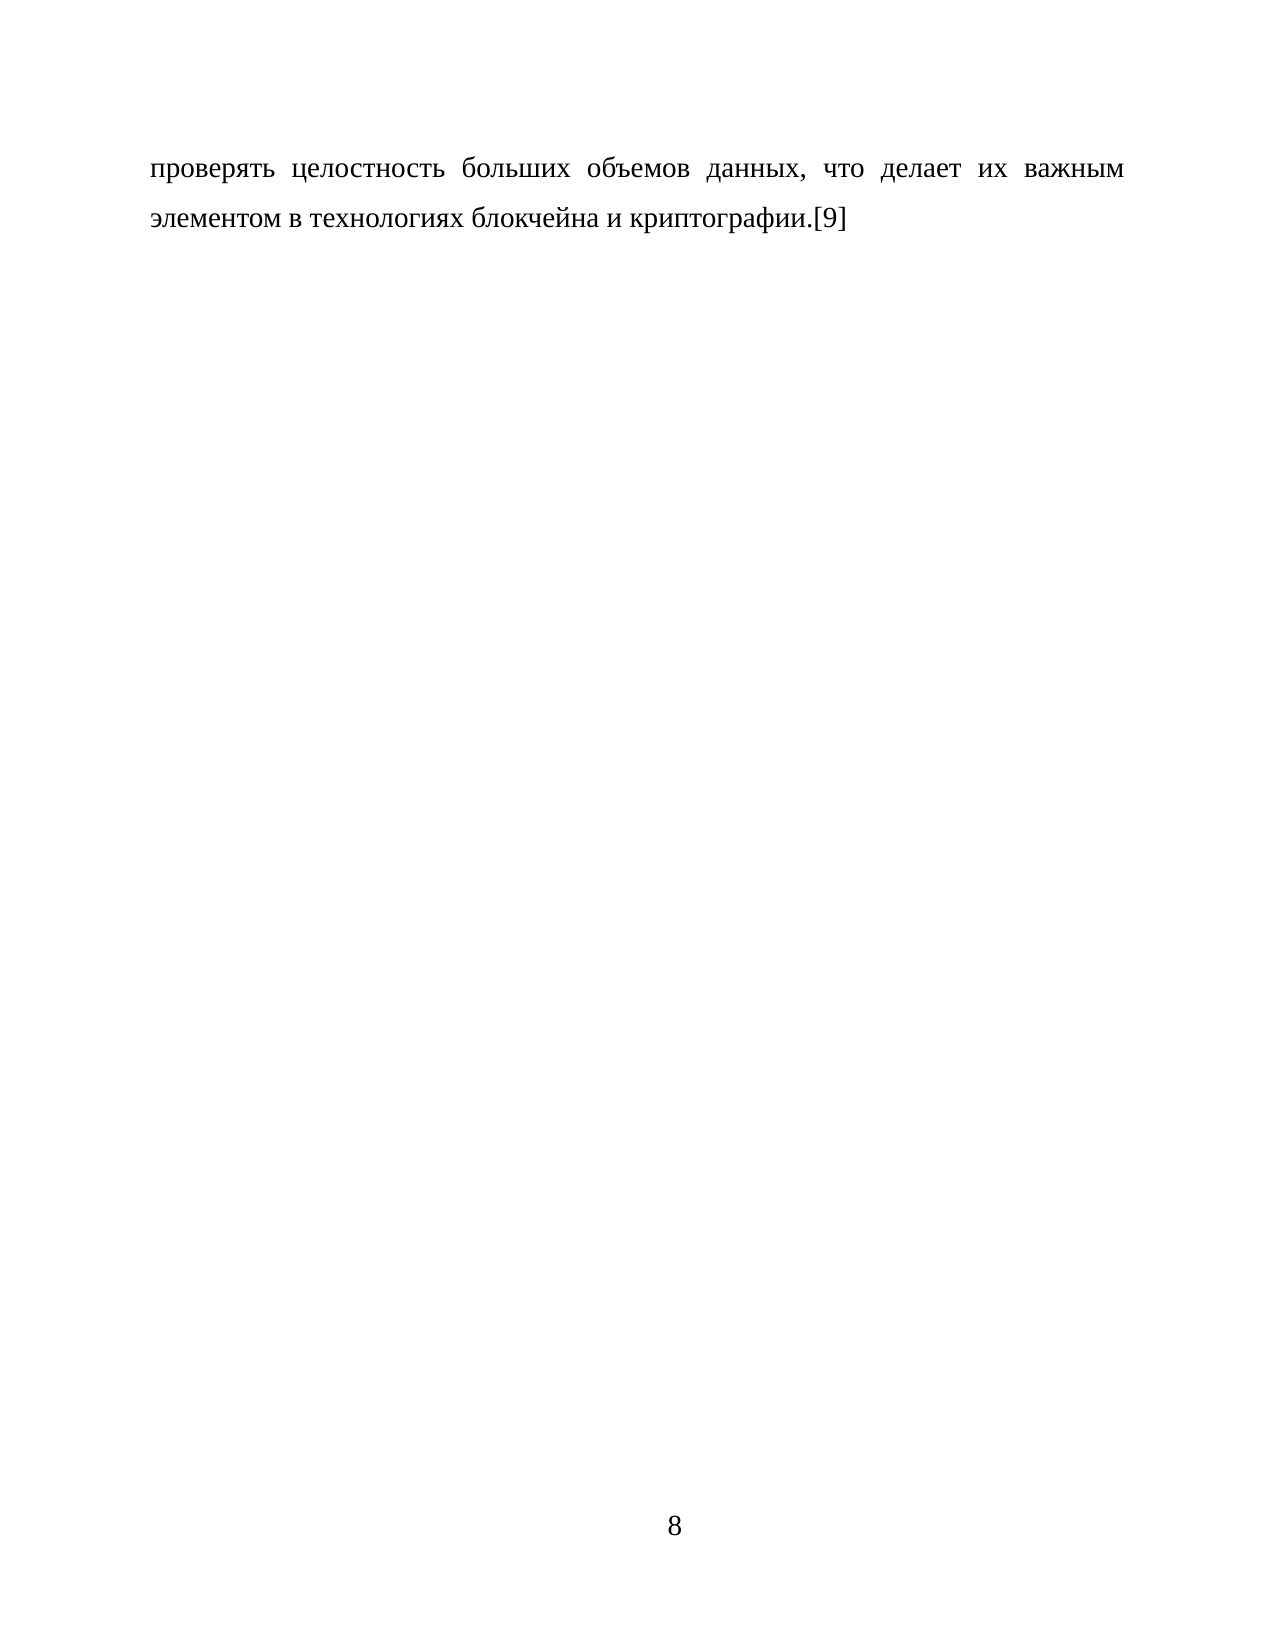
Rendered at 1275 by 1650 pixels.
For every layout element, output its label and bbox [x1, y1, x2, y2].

text [150, 150, 1125, 234]
